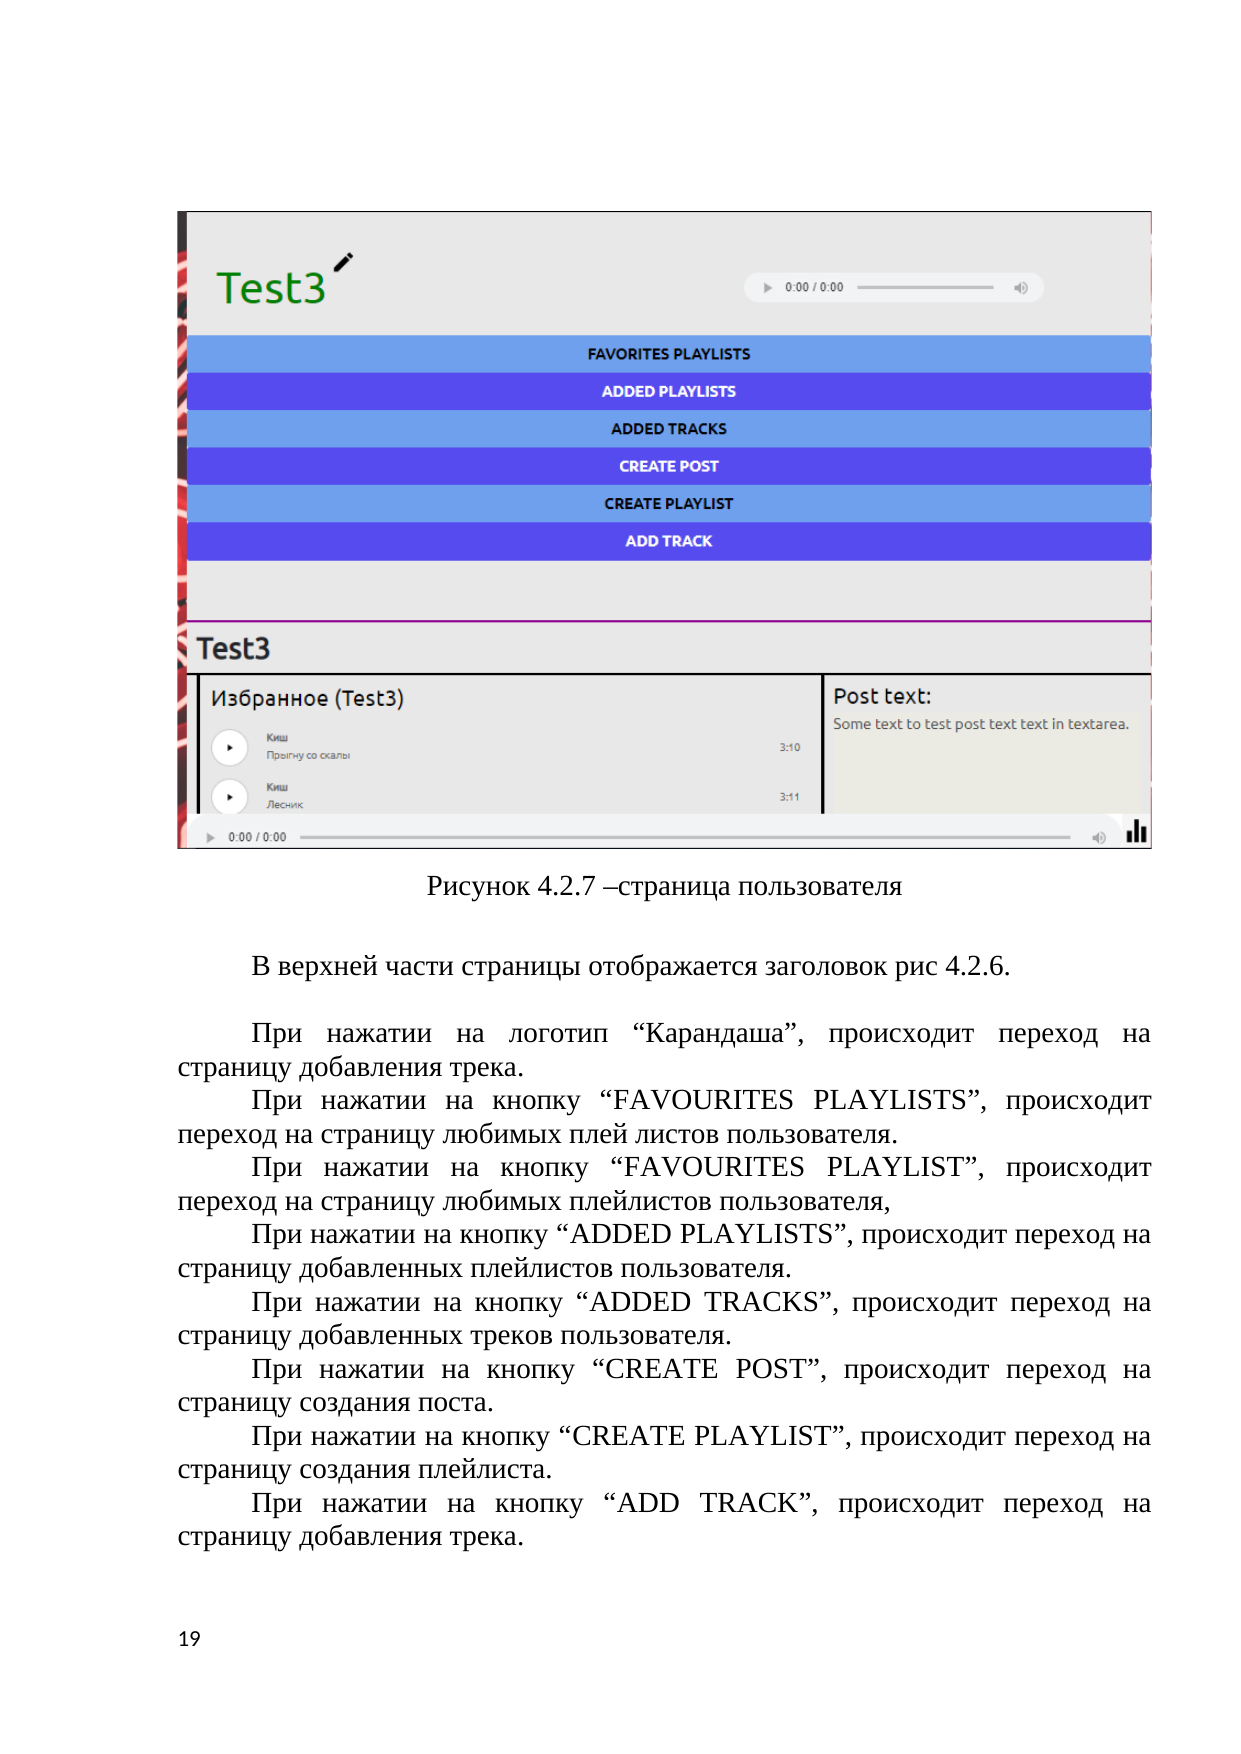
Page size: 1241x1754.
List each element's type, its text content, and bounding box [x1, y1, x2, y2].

text При нажатии на логотип “Карандаша”, происходит переход на страницу добавления трека. [177, 1015, 1152, 1082]
text При нажатии на кнопку “FAVOURITES PLAYLISTS”, происходит переход на страницу любимых плей листов пользователя. [177, 1082, 1152, 1149]
picture [177, 211, 1152, 849]
text В верхней части страницы отображается заголовок рис 4.2.6. [177, 948, 1152, 982]
text При нажатии на кнопку “CREATE PLAYLIST”, происходит переход на страницу создания плейлиста. [177, 1418, 1152, 1485]
text При нажатии на кнопку “FAVOURITES PLAYLIST”, происходит переход на страницу любимых плейлистов пользователя, [177, 1149, 1152, 1217]
text При нажатии на кнопку “ADDED PLAYLISTS”, происходит переход на страницу добавленных плейлистов пользователя. [177, 1217, 1152, 1284]
text При нажатии на кнопку “CREATE POST”, происходит переход на страницу создания поста. [177, 1351, 1152, 1418]
text При нажатии на кнопку “ADD TRACK”, происходит переход на страницу добавления трека. [177, 1485, 1152, 1552]
text При нажатии на кнопку “ADDED TRACKS”, происходит переход на страницу добавленных треков пользователя. [177, 1284, 1152, 1351]
